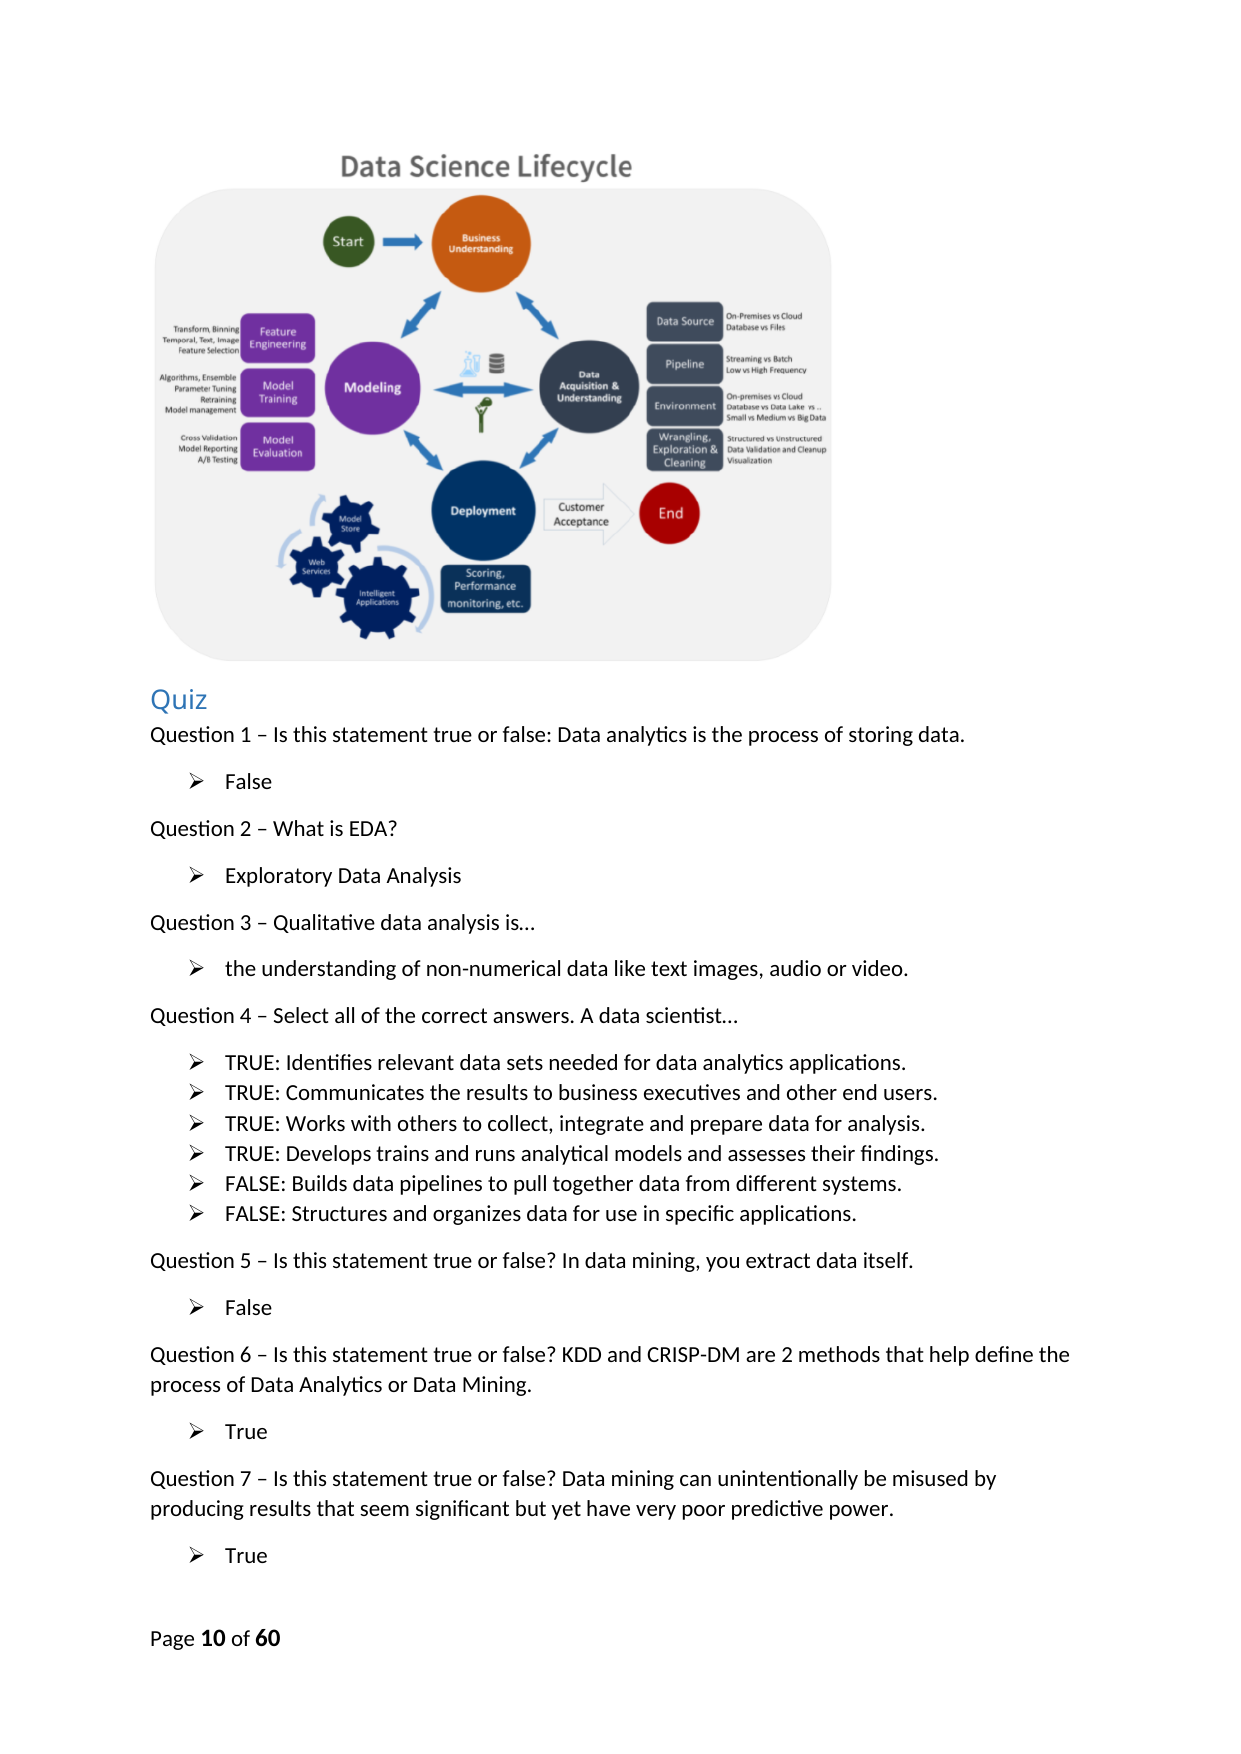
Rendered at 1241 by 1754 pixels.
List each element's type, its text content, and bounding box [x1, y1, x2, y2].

list False [187, 1293, 1090, 1321]
picture [150, 150, 839, 662]
list TRUE: Communicates the results to business executives and other end users. [187, 1078, 1090, 1106]
list TRUE: Develops trains and runs analytical models and assesses their findings. [187, 1139, 1090, 1167]
list False [187, 767, 1090, 795]
text Question 2 – What is EDA? [150, 814, 1090, 842]
text Question 4 – Select all of the correct answers. A data scientist… [150, 1001, 1090, 1029]
list True [187, 1541, 1090, 1569]
text Question 5 – Is this statement true or false? In data mining, you extract data itself. [150, 1246, 1090, 1274]
text Question 3 – Qualitative data analysis is… [150, 908, 1090, 936]
list the understanding of non-numerical data like text images, audio or video. [187, 954, 1090, 982]
list TRUE: Works with others to collect, integrate and prepare data for analysis. [187, 1109, 1090, 1137]
list FALSE: Structures and organizes data for use in specific applications. [187, 1199, 1090, 1227]
list Exploratory Data Analysis [187, 861, 1090, 889]
list True [187, 1417, 1090, 1445]
list TRUE: Identifies relevant data sets needed for data analytics applications. [187, 1048, 1090, 1076]
subtitle Quiz [150, 680, 1090, 717]
text Question 7 – Is this statement true or false? Data mining can unintentionally be misused by producing results that seem significant but yet have very poor predictive power. [150, 1464, 1090, 1522]
text Question 1 – Is this statement true or false: Data analytics is the process of storing data. [150, 720, 1090, 748]
text Question 6 – Is this statement true or false? KDD and CRISP-DM are 2 methods that help define the process of Data Analytics or Data Mining. [150, 1340, 1090, 1398]
list FALSE: Builds data pipelines to pull together data from different systems. [187, 1169, 1090, 1197]
